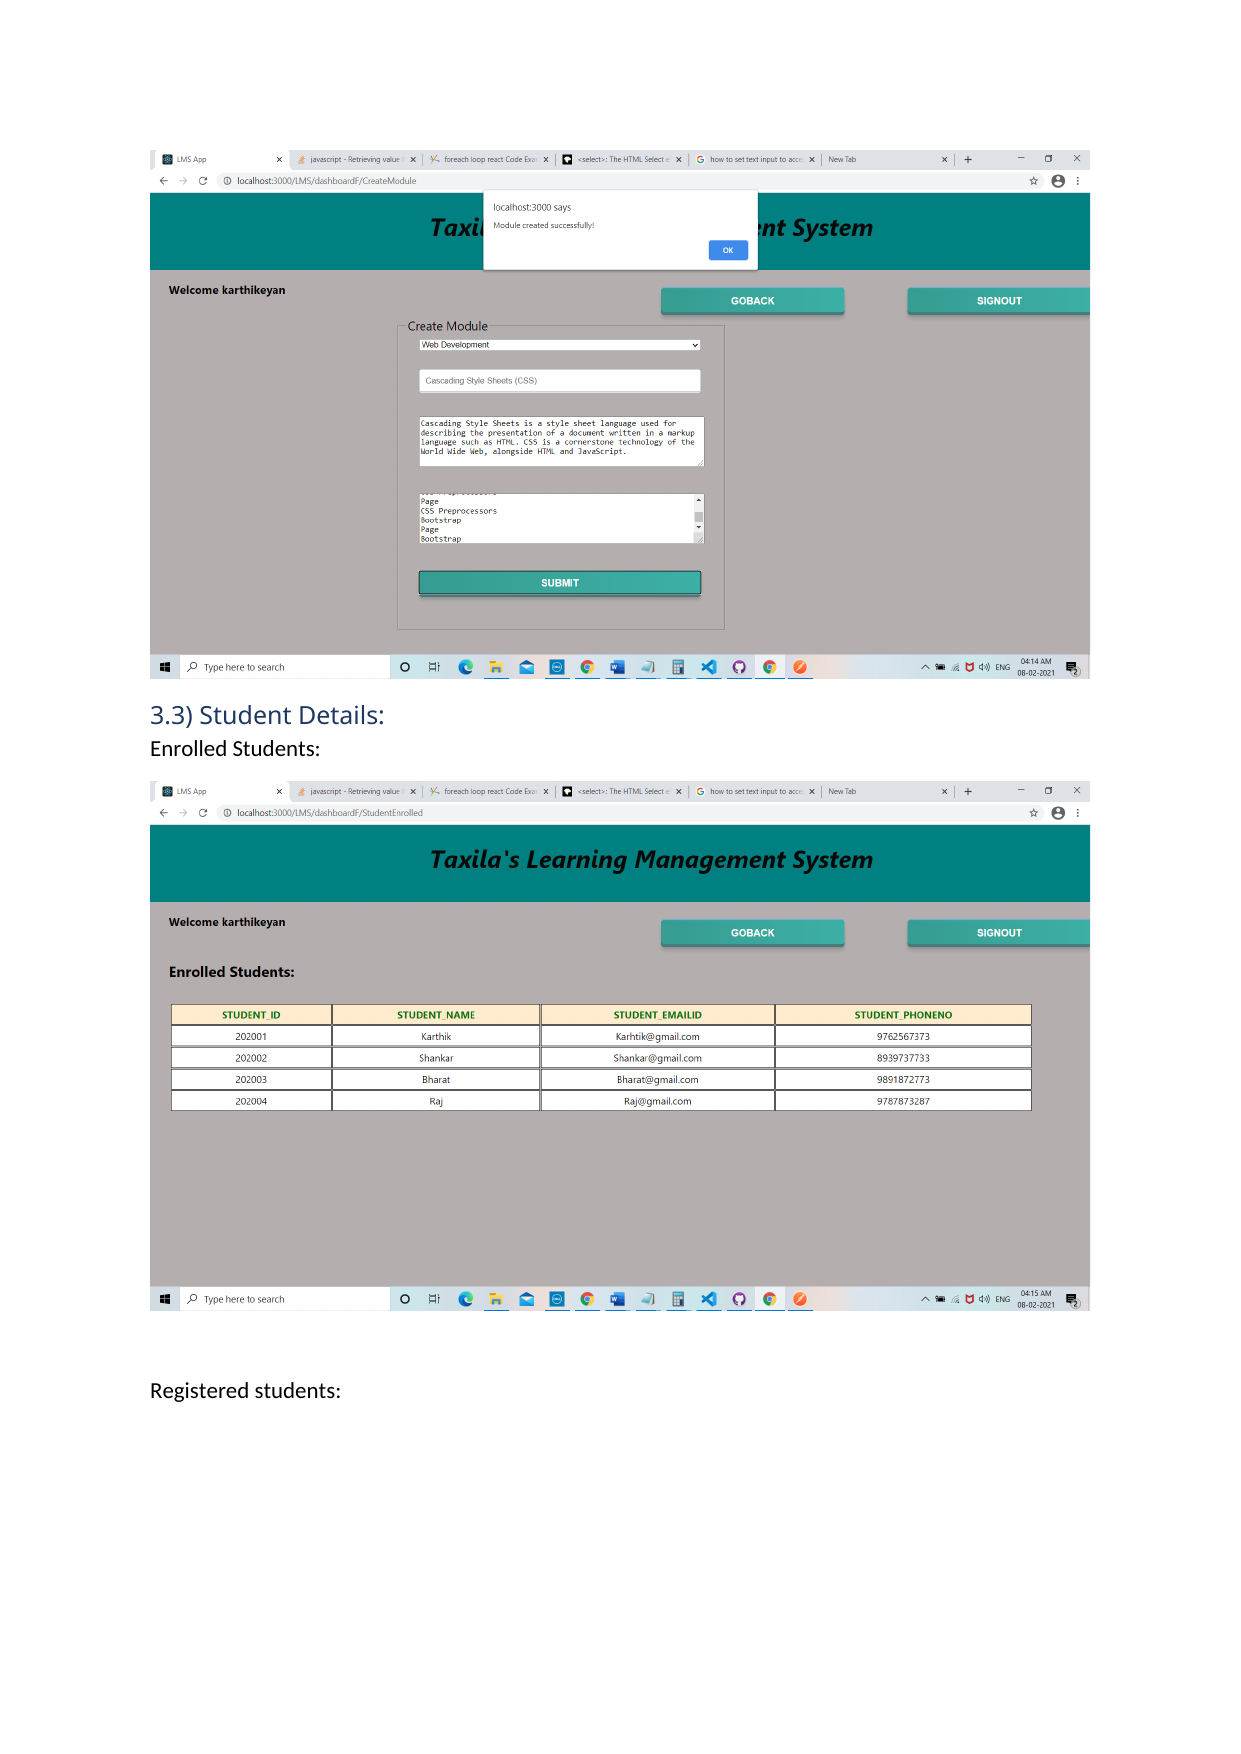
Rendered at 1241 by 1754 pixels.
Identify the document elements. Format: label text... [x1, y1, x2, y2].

text Enrolled Students: [150, 734, 1090, 762]
picture [150, 781, 1091, 1311]
picture [150, 150, 1091, 679]
text Registered students: [150, 1376, 1090, 1404]
subtitle 3.3) Student Details: [150, 698, 1090, 732]
